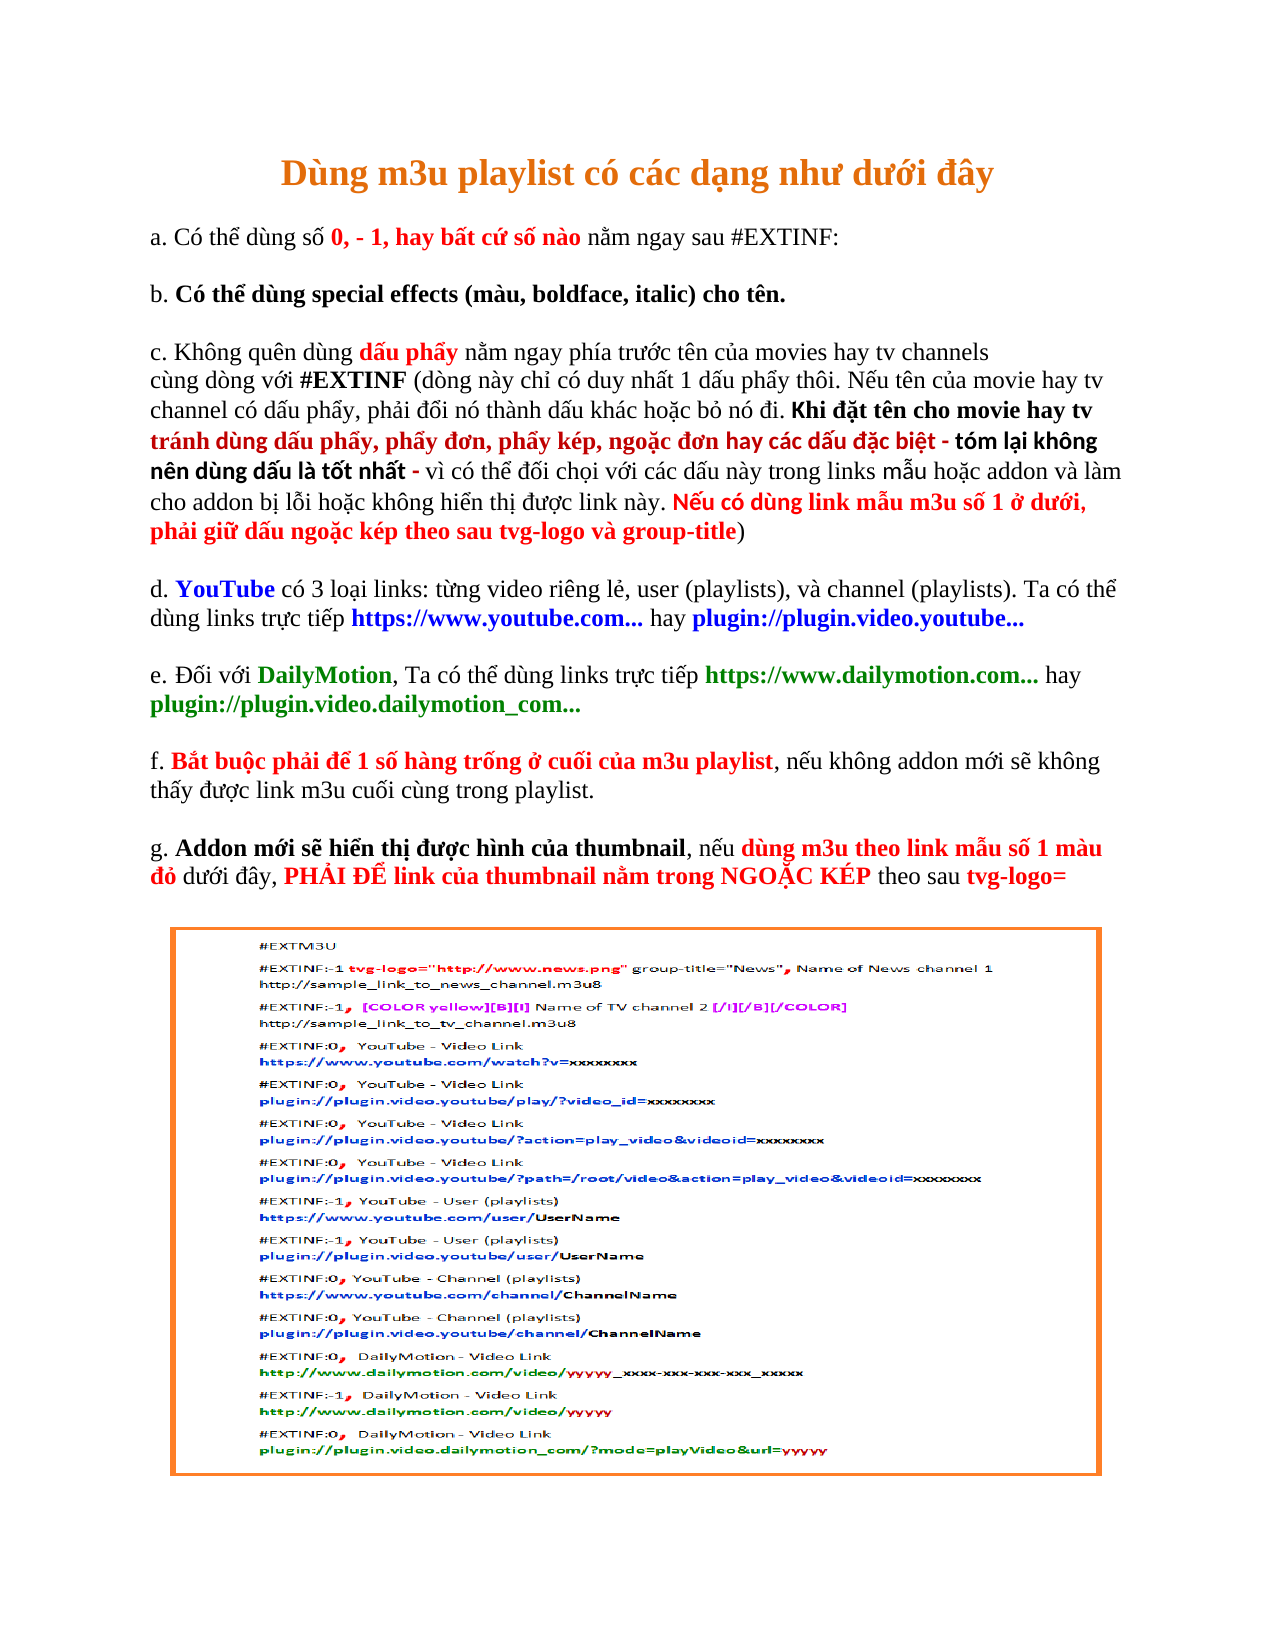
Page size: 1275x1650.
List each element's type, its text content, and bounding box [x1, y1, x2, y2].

text cùng dòng với #EXTINF (dòng này chỉ có duy nhất 1 dấu phẩy thôi. Nếu tên của movie hay tv channel có dấu phẩy, phải đổi nó thành dấu khác hoặc bỏ nó đi. Khi đặt tên cho movie hay tv tránh dùng dấu phẩy, phẩy đơn, phẩy kép, ngoặc đơn hay các dấu đặc biệt - tóm lại không nên dùng dấu là tốt nhất - vì có thể đối chọi với các dấu này trong links mẫu hoặc addon và làm cho addon bị lỗi hoặc không hiển thị được link này. Nếu có dùng link mẫu m3u số 1 ở dưới, phải giữ dấu ngoặc kép theo sau tvg-logo và group-title) [150, 366, 1125, 545]
text b. Có thể dùng special effects (màu, boldface, italic) cho tên. [150, 279, 1125, 308]
text c. Không quên dùng dấu phẩy nằm ngay phía trước tên của movies hay tv channels [150, 337, 1125, 366]
picture [150, 918, 1125, 1485]
text f. Bắt buộc phải để 1 số hàng trống ở cuối của m3u playlist, nếu không addon mới sẽ không thấy được link m3u cuối cùng trong playlist. [150, 746, 1125, 804]
text g. Addon mới sẽ hiển thị được hình của thumbnail, nếu dùng m3u theo link mẫu số 1 màu đỏ dưới đây, PHẢI ĐỂ link của thumbnail nằm trong NGOẶC KÉP theo sau tvg-logo= [150, 833, 1125, 890]
text a. Có thể dùng số 0, - 1, hay bất cứ số nào nằm ngay sau #EXTINF: [150, 222, 1125, 251]
text e. Đối với DailyMotion, Ta có thể dùng links trực tiếp https://www.dailymotion.com... hay plugin://plugin.video.dailymotion_com... [150, 660, 1125, 718]
text Dùng m3u playlist có các dạng như dưới đây [150, 150, 1125, 193]
text d. YouTube có 3 loại links: từng video riêng lẻ, user (playlists), và channel (playlists). Ta có thể dùng links trực tiếp https://www.youtube.com... hay plugin://plugin.video.youtube... [150, 574, 1125, 631]
